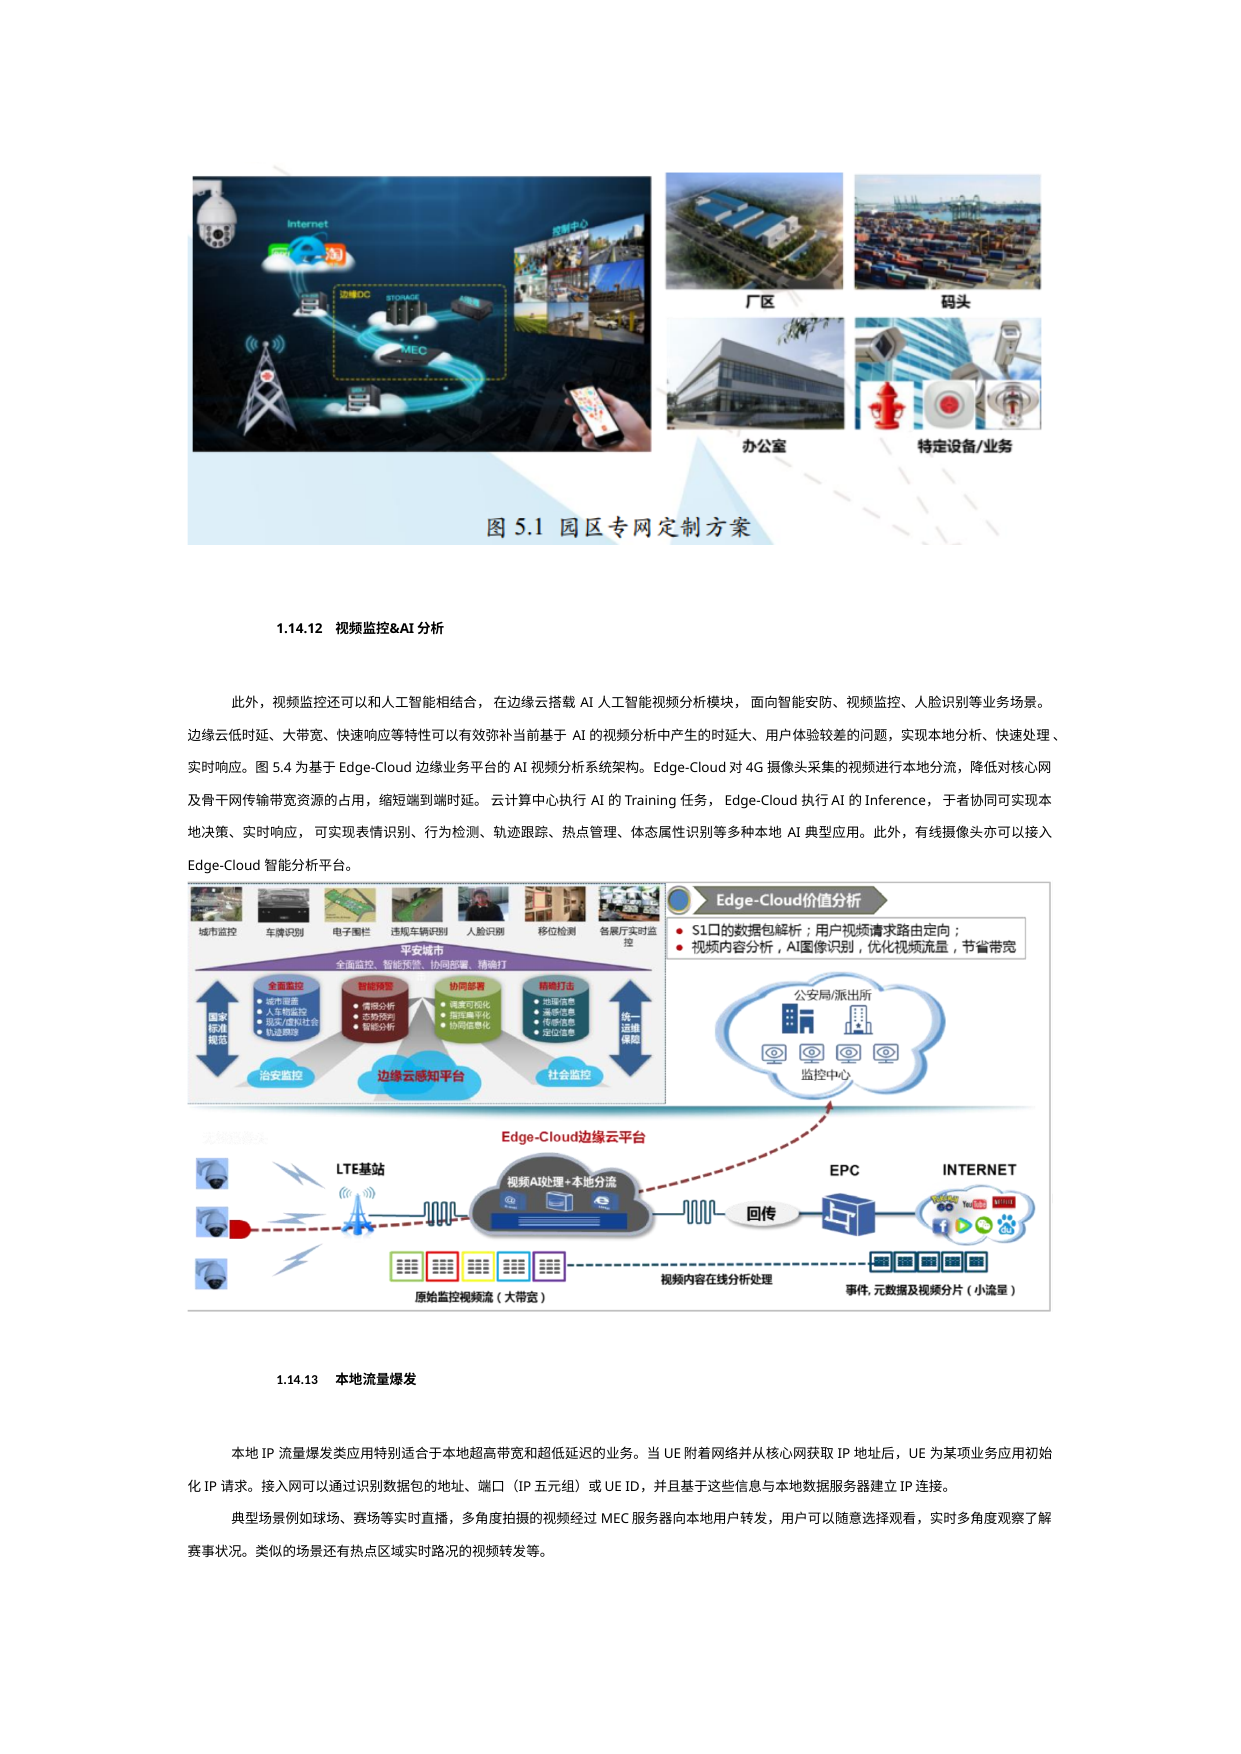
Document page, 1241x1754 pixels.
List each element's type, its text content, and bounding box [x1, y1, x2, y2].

picture [187, 162, 1053, 545]
text 本地 IP 流量爆发类应用特别适合于本地超高带宽和超低延迟的业务。当UE附着网络并从核心网获取 IP 地址后，UE 为某项业务应用初始化 IP 请求。接入网可以通过识别数据包的地址、端口（IP五元组）或UE ID，并且基于这些信息与本地数据服务器建立IP连接。 [187, 1436, 1053, 1501]
subtitle 视频监控&AI分析 [276, 612, 1053, 644]
text 此外，视频监控还可以和人工智能相结合， 在边缘云搭载 AI 人工智能视频分析模块， 面向智能安防、视频监控、人脸识别等业务场景。 边缘云低时延、大带宽、快速响应等特性可以有效弥补当前基于 AI 的视频分析中产生的时延大、用户体验较差的问题，实现本地分析、快速处理、实时响应。图 5.4 为基于 Edge-Cloud 边缘业务平台的 AI 视频分析系统架构。Edge-Cloud对 4G 摄像头采集的视频进行本地分流，降低对核心网及骨干网传输带宽资源的占用，缩短端到端时延。 云计算中心执行 AI 的 Training 任务， Edge-Cloud 执行AI 的 Inference， 于者协同可实现本地决策、实时响应， 可实现表情识别、行为检测、轨迹跟踪、热点管理、体态属性识别等多种本地 AI 典型应用。此外，有线摄像头亦可以接入 Edge-Cloud 智能分析平台。 [187, 685, 1053, 880]
picture [187, 880, 1053, 1312]
text 典型场景例如球场、赛场等实时直播，多角度拍摄的视频经过MEC服务器向本地用户转发，用户可以随意选择观看，实时多角度观察了解赛事状况。类似的场景还有热点区域实时路况的视频转发等。 [187, 1501, 1053, 1566]
subtitle 本地流量爆发 [276, 1362, 1053, 1395]
